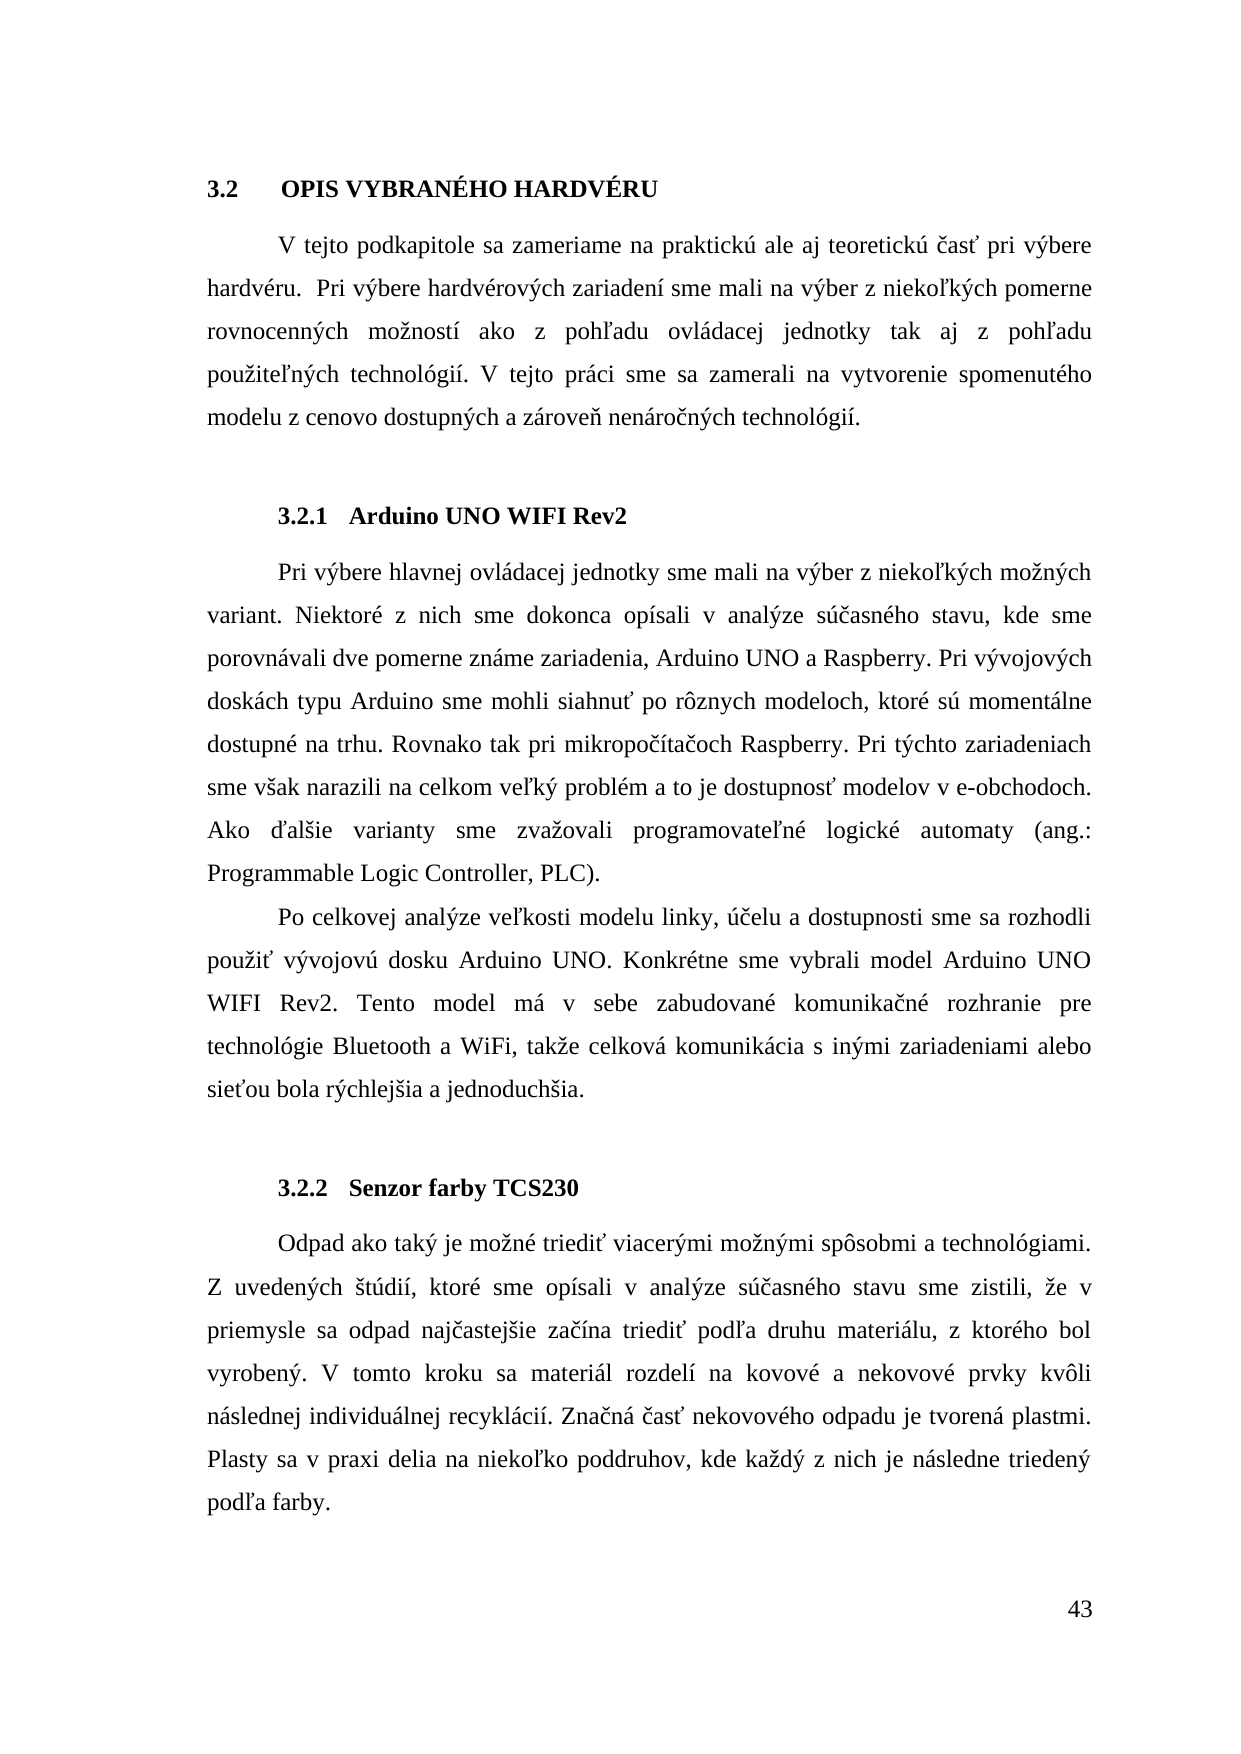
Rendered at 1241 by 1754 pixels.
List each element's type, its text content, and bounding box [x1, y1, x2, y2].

subtitle 3.2 Opis vybraného hardvéru [207, 174, 1092, 203]
text Odpad ako taký je možné triediť viacerými možnými spôsobmi a technológiami. Z uvedených štúdií, ktoré sme opísali v analýze súčasného stavu sme zistili, že v priemysle sa odpad najčastejšie začína triediť podľa druhu materiálu, z ktorého bol vyrobený. V tomto kroku sa materiál rozdelí na kovové a nekovové prvky kvôli následnej individuálnej recyklácií. Značná časť nekovového odpadu je tvorená plastmi. Plasty sa v praxi delia na niekoľko poddruhov, kde každý z nich je následne triedený podľa farby. [207, 1228, 1092, 1516]
text Pri výbere hlavnej ovládacej jednotky sme mali na výber z niekoľkých možných variant. Niektoré z nich sme dokonca opísali v analýze súčasného stavu, kde sme porovnávali dve pomerne známe zariadenia, Arduino UNO a Raspberry. Pri vývojových doskách typu Arduino sme mohli siahnuť po rôznych modeloch, ktoré sú momentálne dostupné na trhu. Rovnako tak pri mikropočítačoch Raspberry. Pri týchto zariadeniach sme však narazili na celkom veľký problém a to je dostupnosť modelov v e-obchodoch. Ako ďalšie varianty sme zvažovali programovateľné logické automaty (ang.: Programmable Logic Controller, PLC). [207, 557, 1092, 887]
subtitle 3.2.2 Senzor farby TCS230 [207, 1173, 1092, 1202]
subtitle 3.2.1 Arduino UNO WIFI Rev2 [207, 501, 1092, 530]
text Po celkovej analýze veľkosti modelu linky, účelu a dostupnosti sme sa rozhodli použiť vývojovú dosku Arduino UNO. Konkrétne sme vybrali model Arduino UNO WIFI Rev2. Tento model má v sebe zabudované komunikačné rozhranie pre technológie Bluetooth a WiFi, takže celková komunikácia s inými zariadeniami alebo sieťou bola rýchlejšia a jednoduchšia. [207, 902, 1092, 1103]
text V tejto podkapitole sa zameriame na praktickú ale aj teoretickú časť pri výbere hardvéru. Pri výbere hardvérových zariadení sme mali na výber z niekoľkých pomerne rovnocenných možností ako z pohľadu ovládacej jednotky tak aj z pohľadu použiteľných technológií. V tejto práci sme sa zamerali na vytvorenie spomenutého modelu z cenovo dostupných a zároveň nenáročných technológií. [207, 230, 1092, 431]
